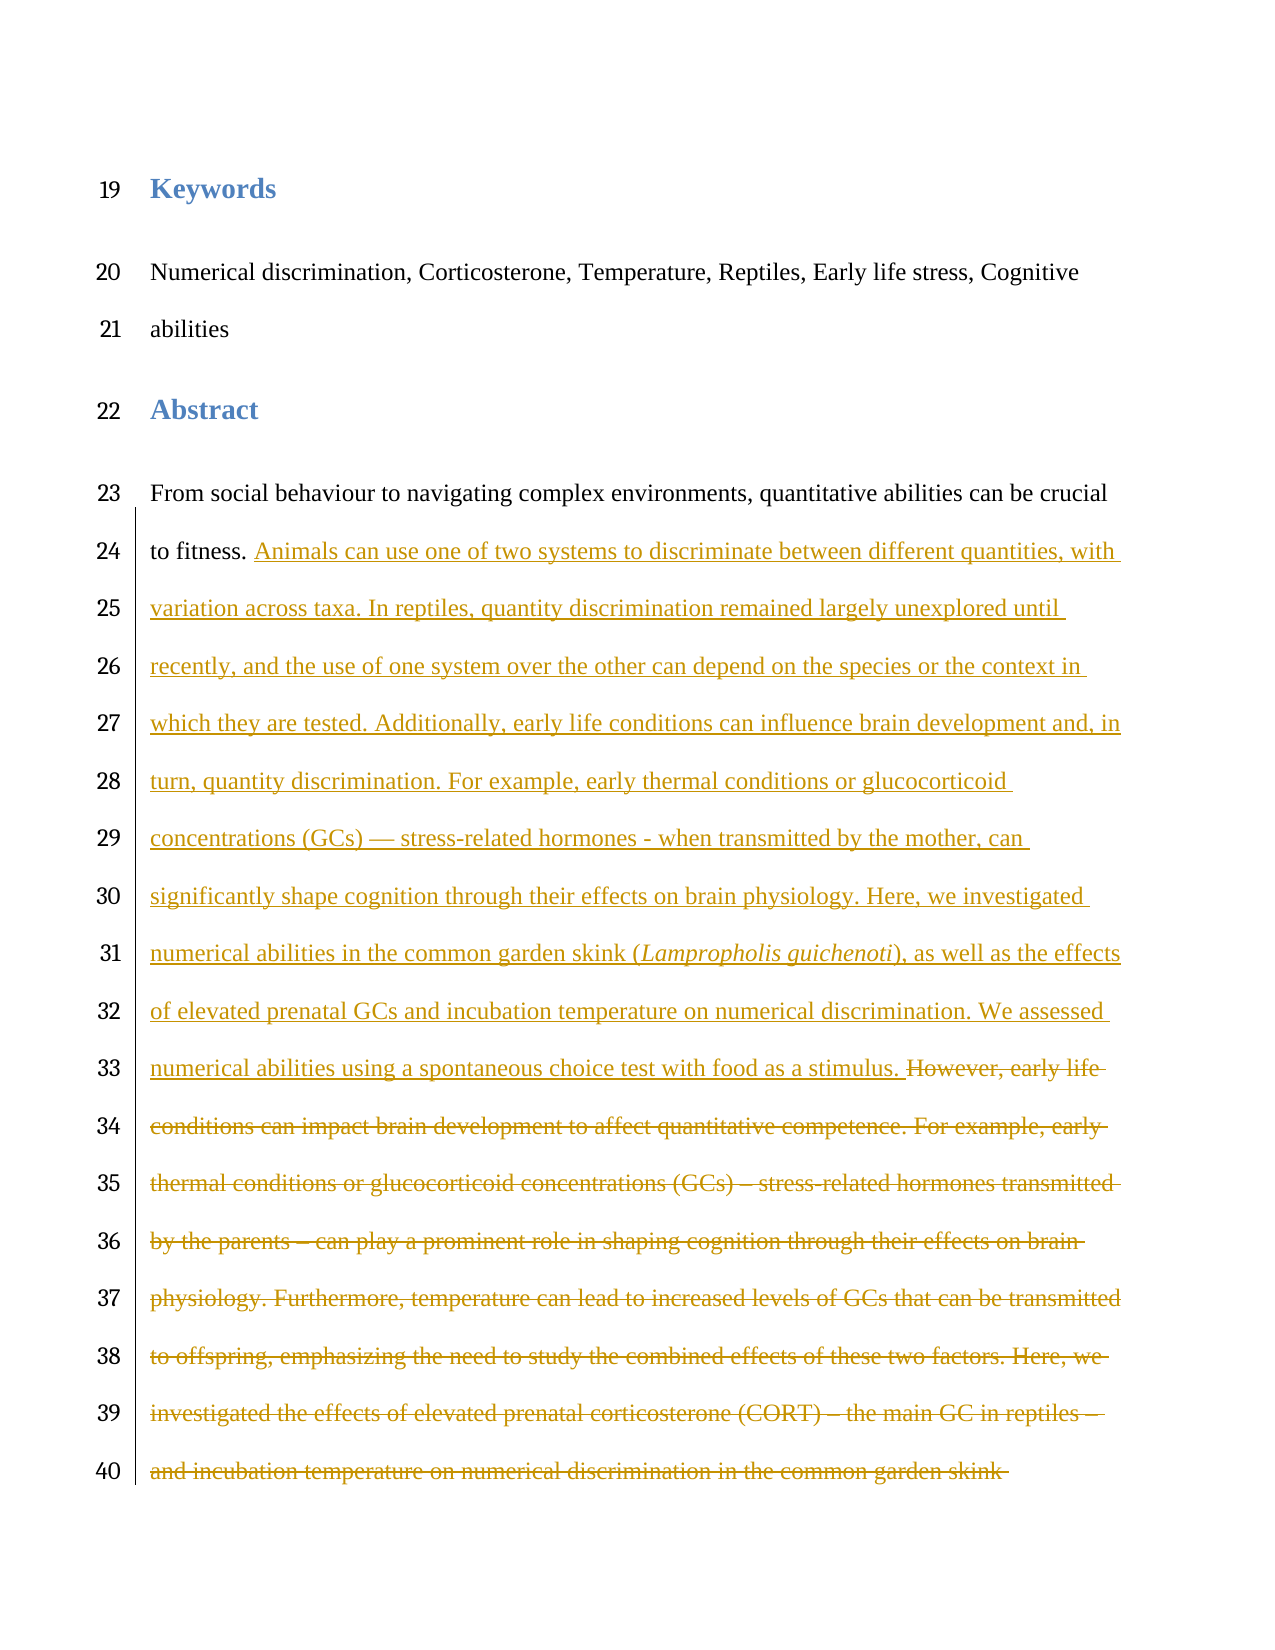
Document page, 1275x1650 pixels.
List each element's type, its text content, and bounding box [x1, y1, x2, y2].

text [150, 478, 1125, 1484]
text Numerical discrimination, Corticosterone, Temperature, Reptiles, Early life stress, Cognitive abilities [150, 257, 1125, 343]
subtitle Abstract [150, 392, 1125, 426]
subtitle Keywords [150, 171, 1125, 204]
